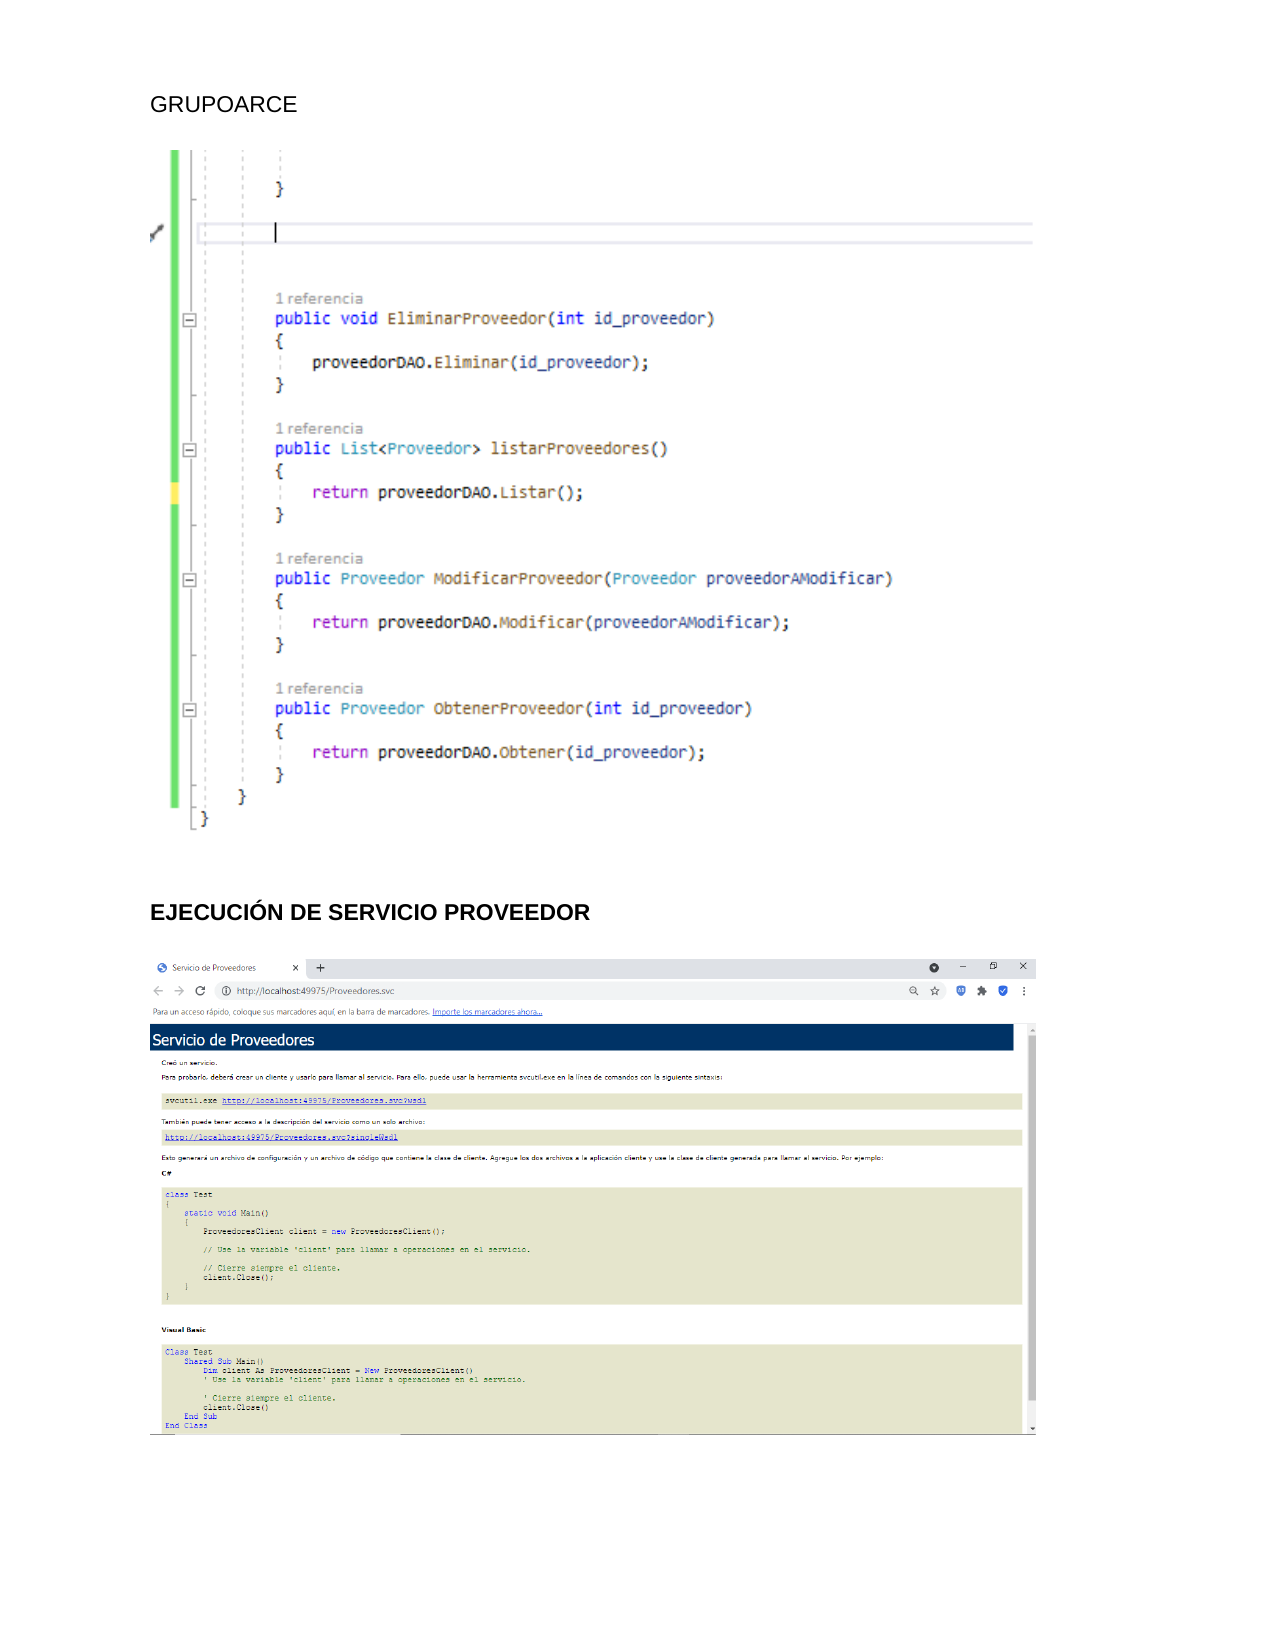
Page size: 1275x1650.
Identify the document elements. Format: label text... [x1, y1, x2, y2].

picture [150, 150, 1033, 896]
text EJECUCIÓN DE SERVICIO PROVEEDOR [150, 899, 1125, 926]
picture [150, 959, 1036, 1435]
